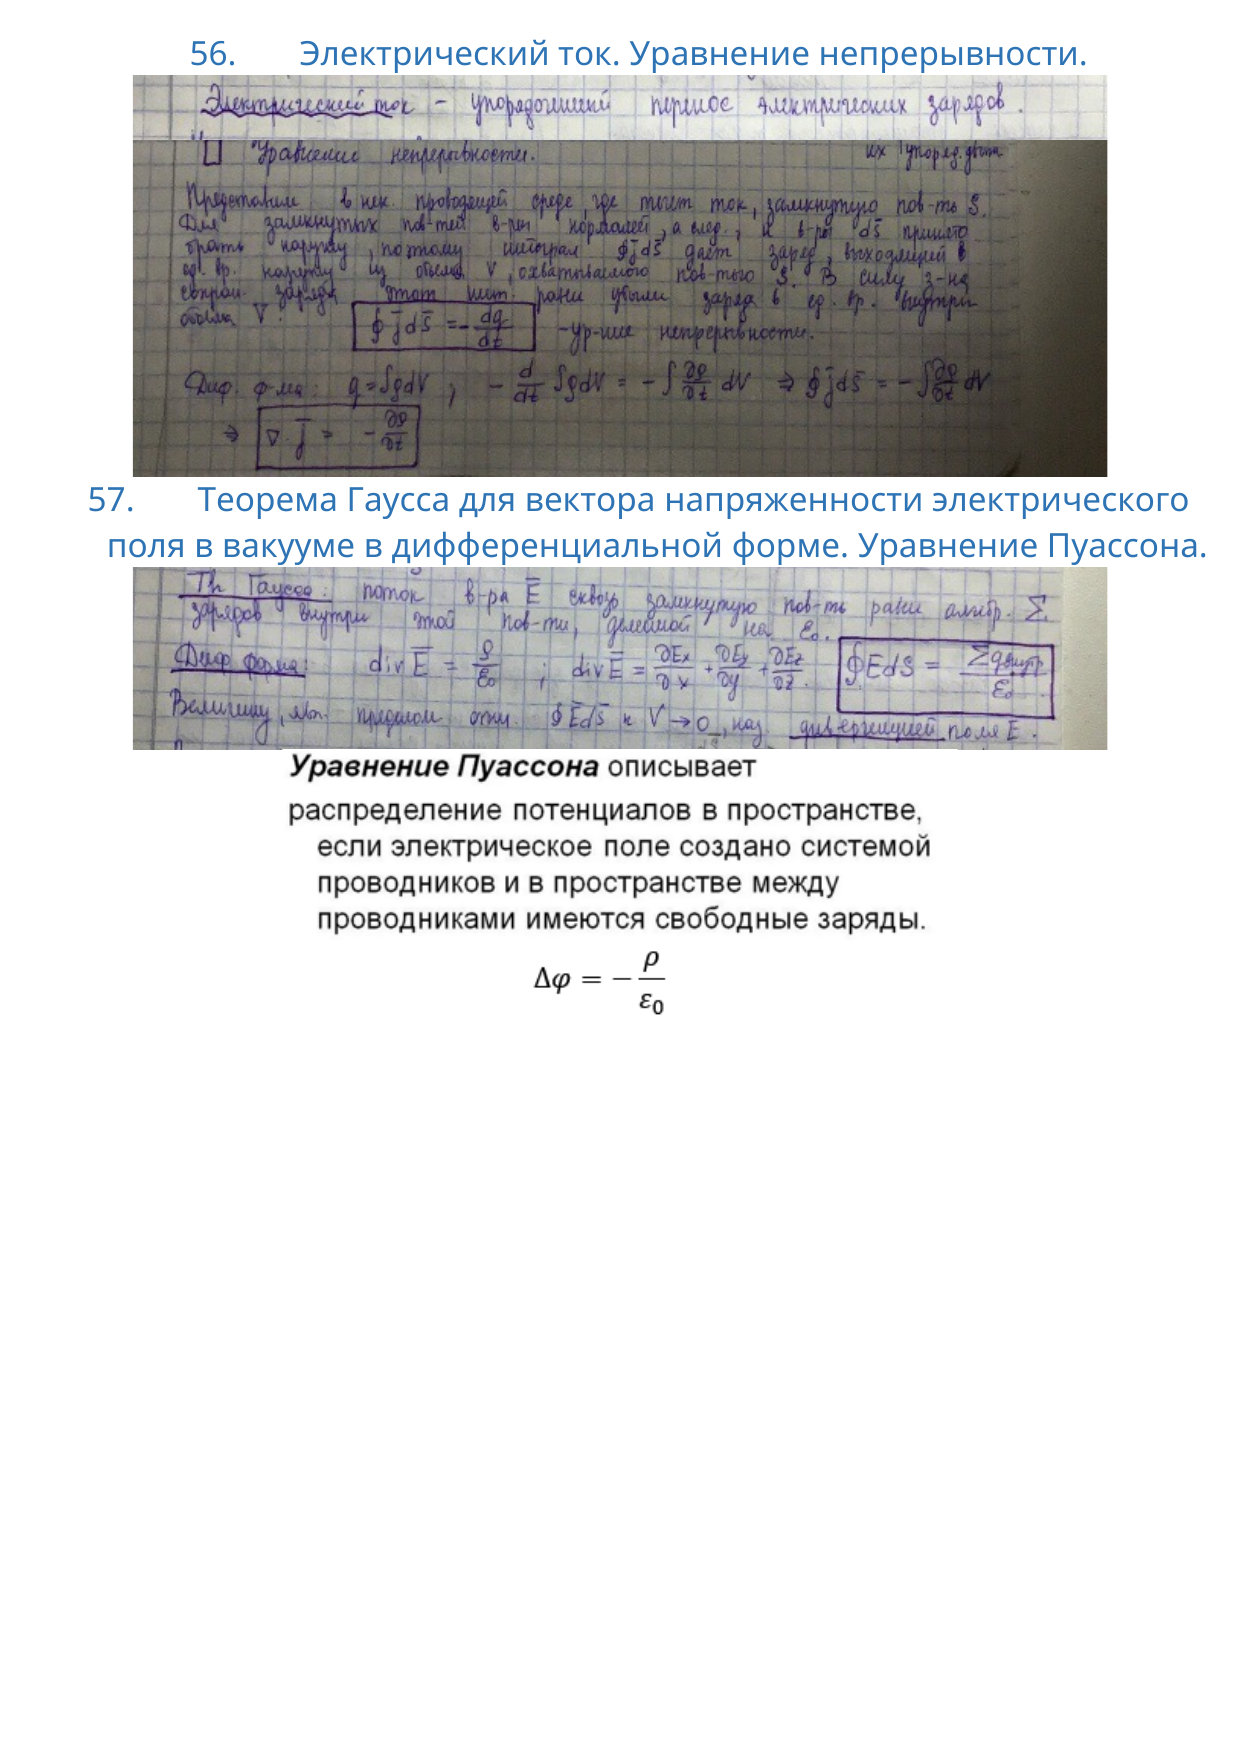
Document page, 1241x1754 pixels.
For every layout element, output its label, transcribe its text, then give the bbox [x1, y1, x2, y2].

subtitle Теорема Гаусса для вектора напряженности электрического поля в вакууме в дифференциальной форме. Уравнение Пуассона. [67, 476, 1211, 567]
subtitle Электрический ток. Уравнение непрерывности. [67, 29, 1211, 75]
picture [132, 75, 1108, 477]
picture [132, 567, 1108, 1024]
